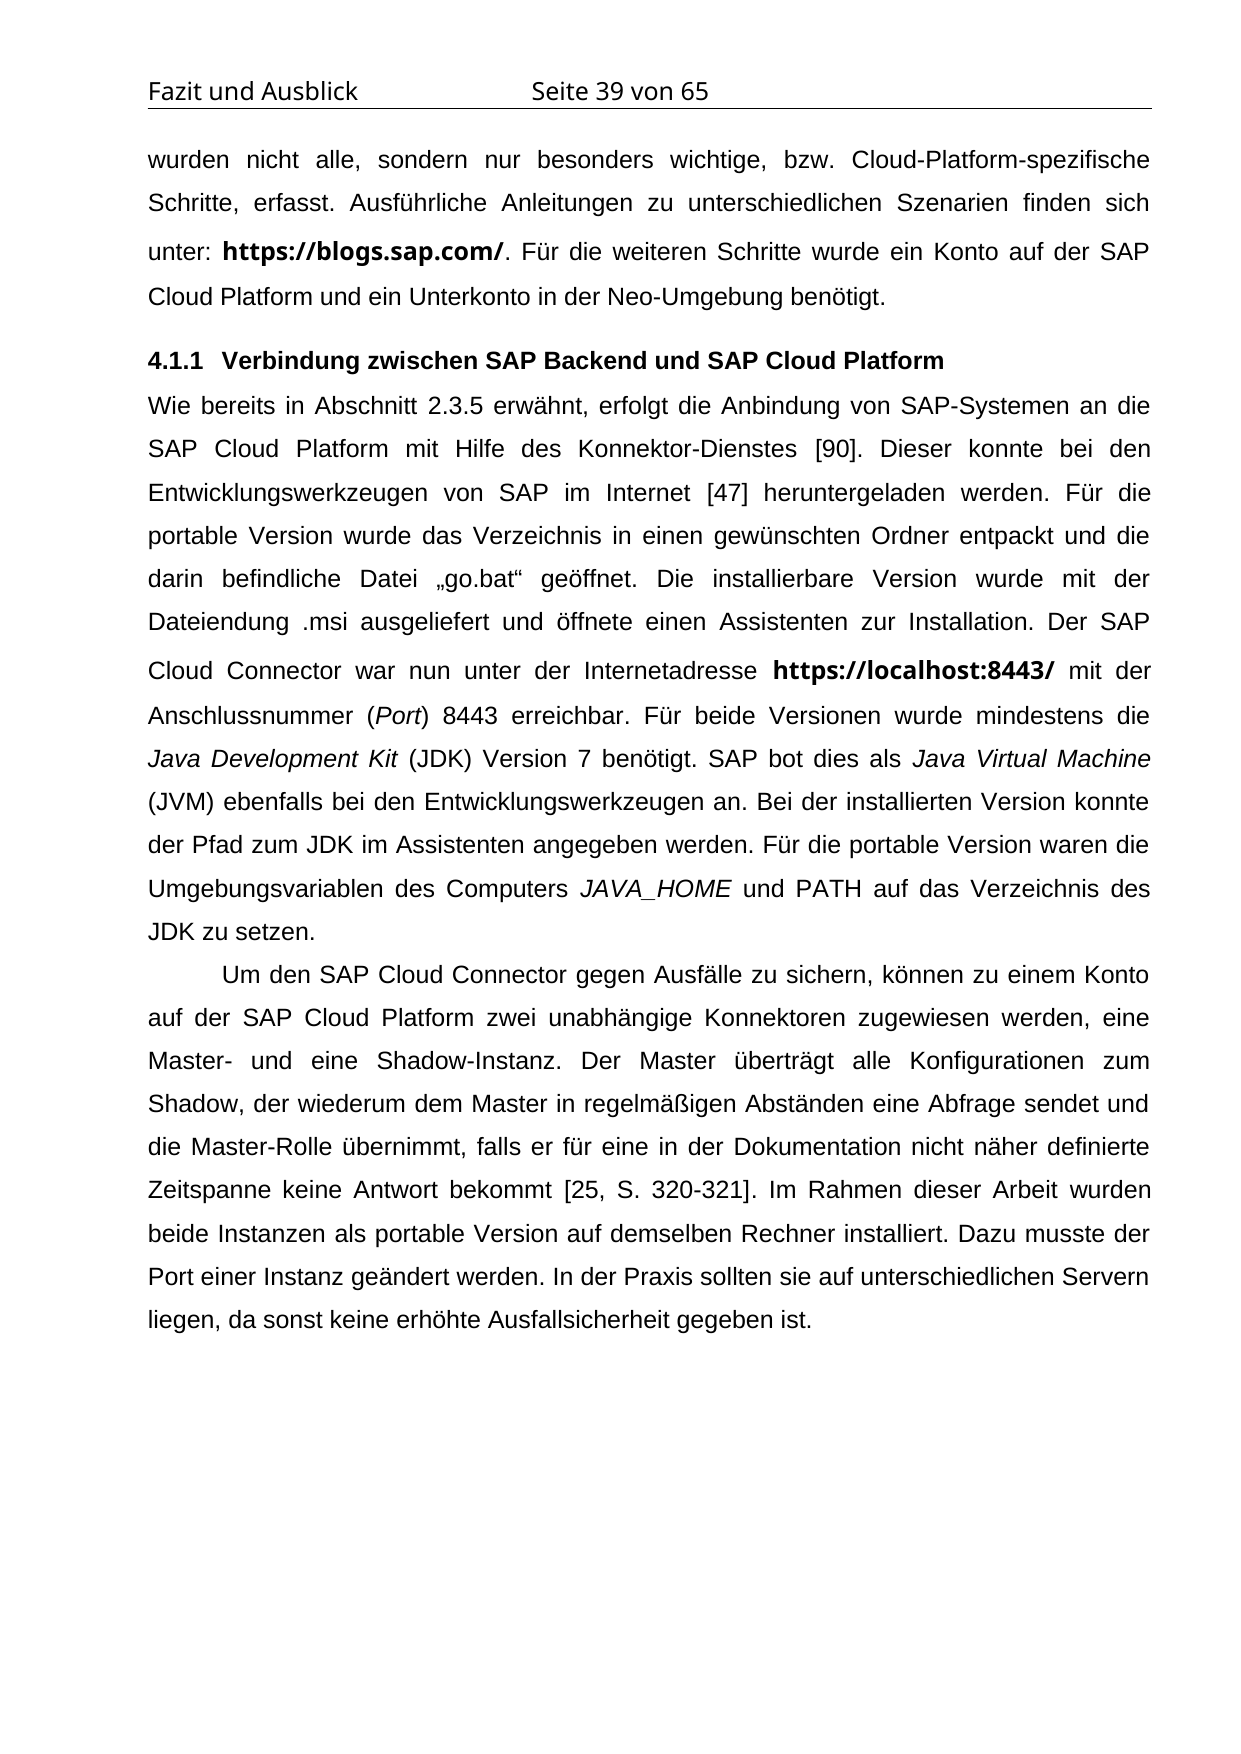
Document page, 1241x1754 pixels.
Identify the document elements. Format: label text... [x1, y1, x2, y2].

text Wie bereits in Abschnitt 2.3.5 erwähnt, erfolgt die Anbindung von SAP-Systemen an die SAP Cloud Platform mit Hilfe des Konnektor-Dienstes . Dieser konnte bei den Entwicklungswerkzeugen von SAP im Internet heruntergeladen werden. Für die portable Version wurde das Verzeichnis in einen gewünschten Ordner entpackt und die darin befindliche Datei „go.bat“ geöffnet. Die installierbare Version wurde mit der Dateiendung .msi ausgeliefert und öffnete einen Assistenten zur Installation. Der SAP Cloud Connector war nun unter der Internetadresse https://localhost:8443/ mit der Anschlussnummer (Port) 8443 erreichbar. Für beide Versionen wurde mindestens die Java Development Kit (JDK) Version 7 benötigt. SAP bot dies als Java Virtual Machine (JVM) ebenfalls bei den Entwicklungswerkzeugen an. Bei der installierten Version konnte der Pfad zum JDK im Assistenten angegeben werden. Für die portable Version waren die Umgebungsvariablen des Computers JAVA_HOME und PATH auf das Verzeichnis des JDK zu setzen. [148, 391, 1152, 945]
text Um den SAP Cloud Connector gegen Ausfälle zu sichern, können zu einem Konto auf der SAP Cloud Platform zwei unabhängige Konnektoren zugewiesen werden, eine Master- und eine Shadow-Instanz. Der Master überträgt alle Konfigurationen zum Shadow, der wiederum dem Master in regelmäßigen Abständen eine Abfrage sendet und die Master-Rolle übernimmt, falls er für eine in der Dokumentation nicht näher definierte Zeitspanne keine Antwort bekommt. Im Rahmen dieser Arbeit wurden beide Instanzen als portable Version auf demselben Rechner installiert. Dazu musste der Port einer Instanz geändert werden. In der Praxis sollten sie auf unterschiedlichen Servern liegen, da sonst keine erhöhte Ausfallsicherheit gegeben ist. [148, 960, 1152, 1333]
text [148, 145, 1152, 311]
subtitle Verbindung zwischen SAP Backend und SAP Cloud Platform [148, 346, 1152, 375]
